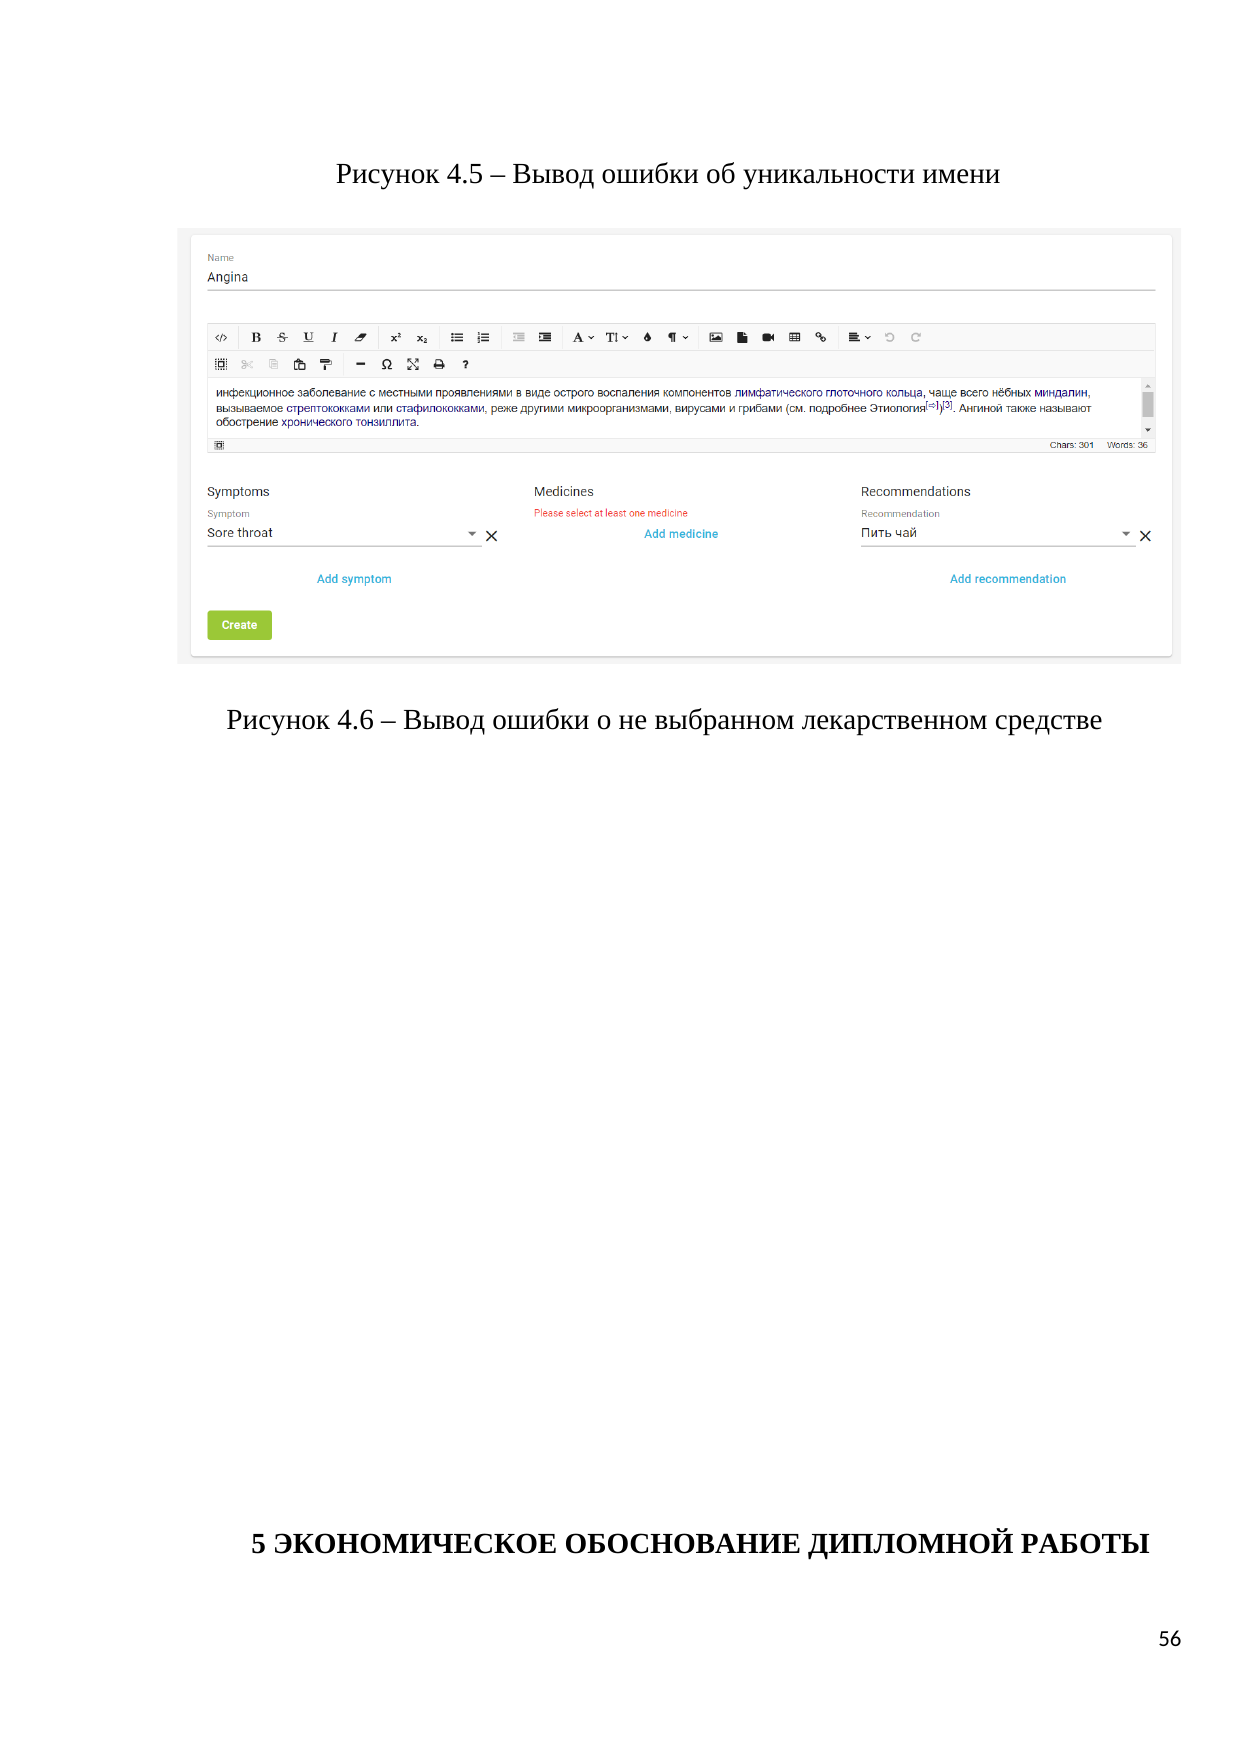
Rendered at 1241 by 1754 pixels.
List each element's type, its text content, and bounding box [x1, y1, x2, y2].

text 5 ЭКОНОМИЧЕСКОЕ ОБОСНОВАНИЕ ДИПЛОМНОЙ РАБОТЫ [177, 1527, 1152, 1560]
picture [177, 228, 1182, 664]
text Рисунок 4.6 – Вывод ошибки о не выбранном лекарственном средстве [177, 702, 1152, 736]
text Рисунок 4.5 – Вывод ошибки об уникальности имени [177, 157, 1152, 190]
